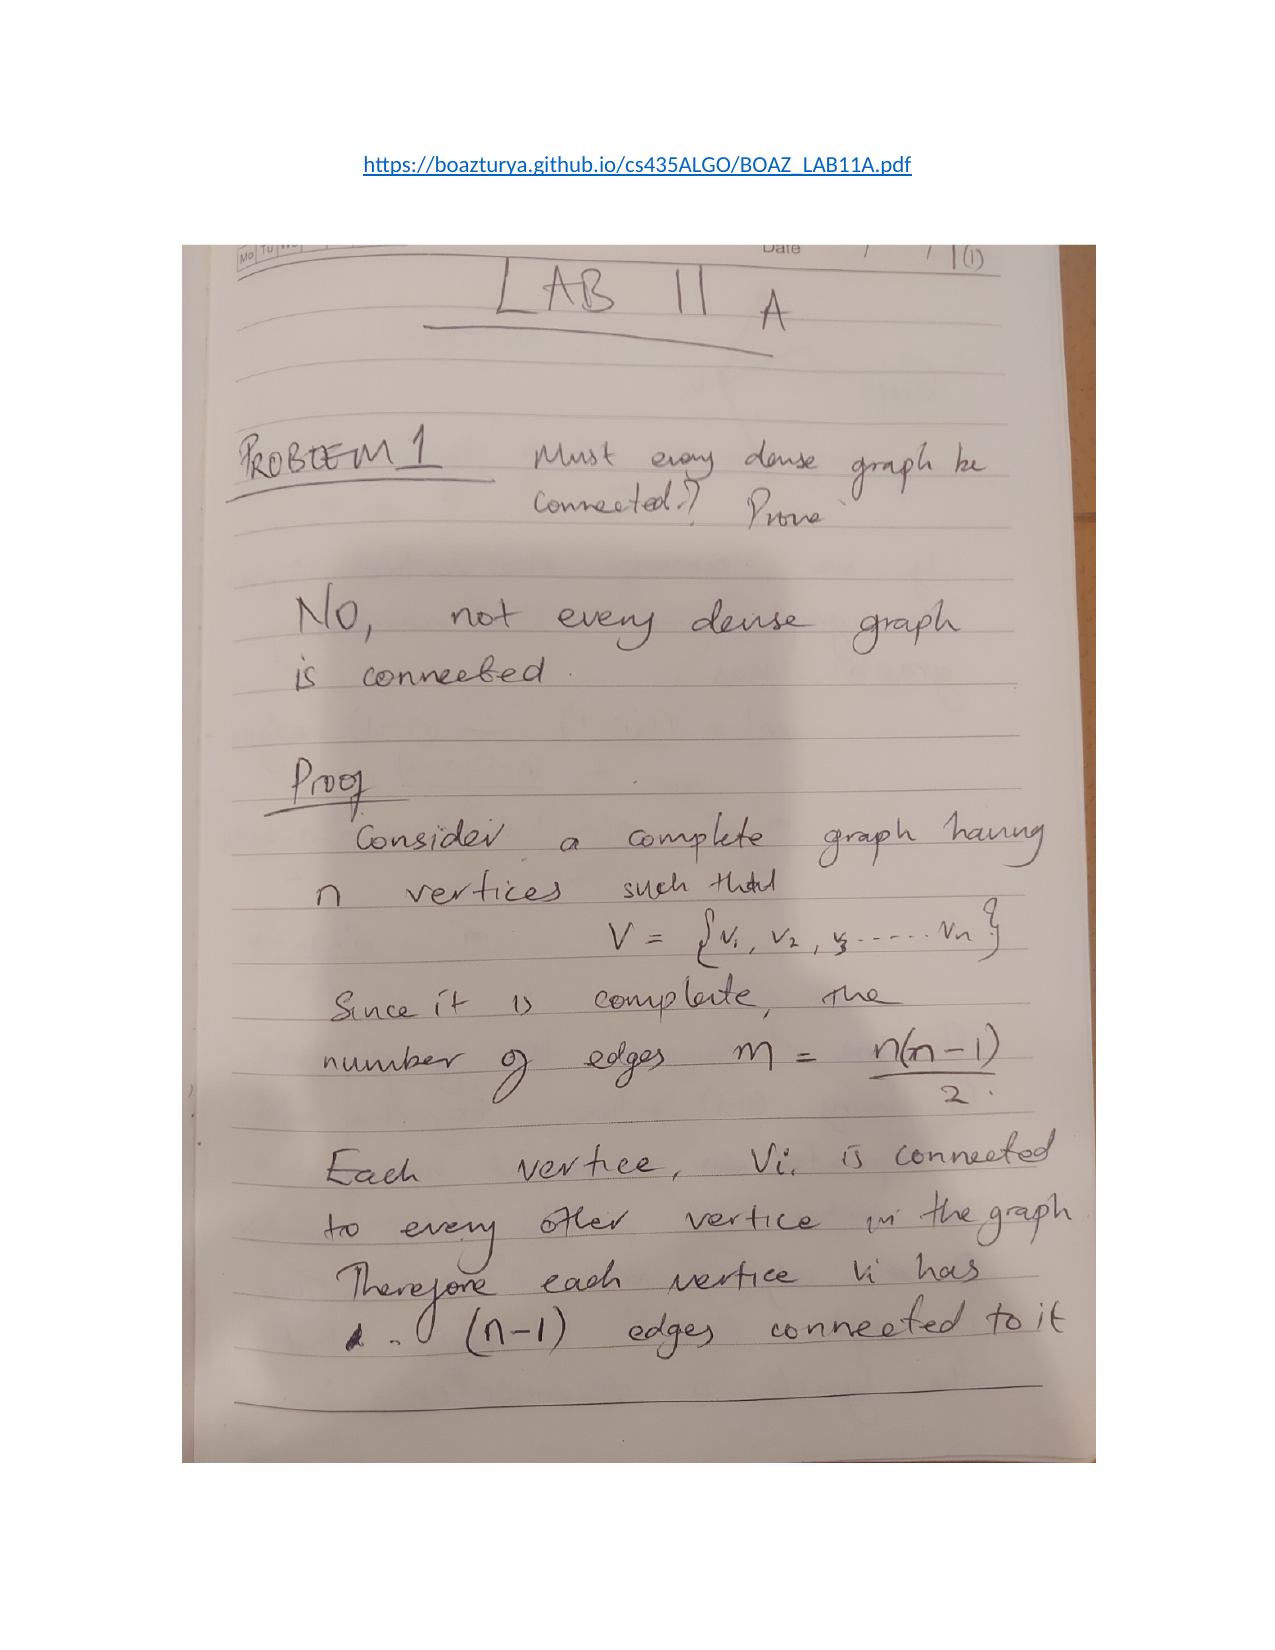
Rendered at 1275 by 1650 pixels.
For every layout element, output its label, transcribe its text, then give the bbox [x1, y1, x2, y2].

picture [183, 246, 1096, 1463]
text https://boazturya.github.io/cs435ALGO/BOAZ_LAB11A.pdf [150, 150, 1125, 178]
